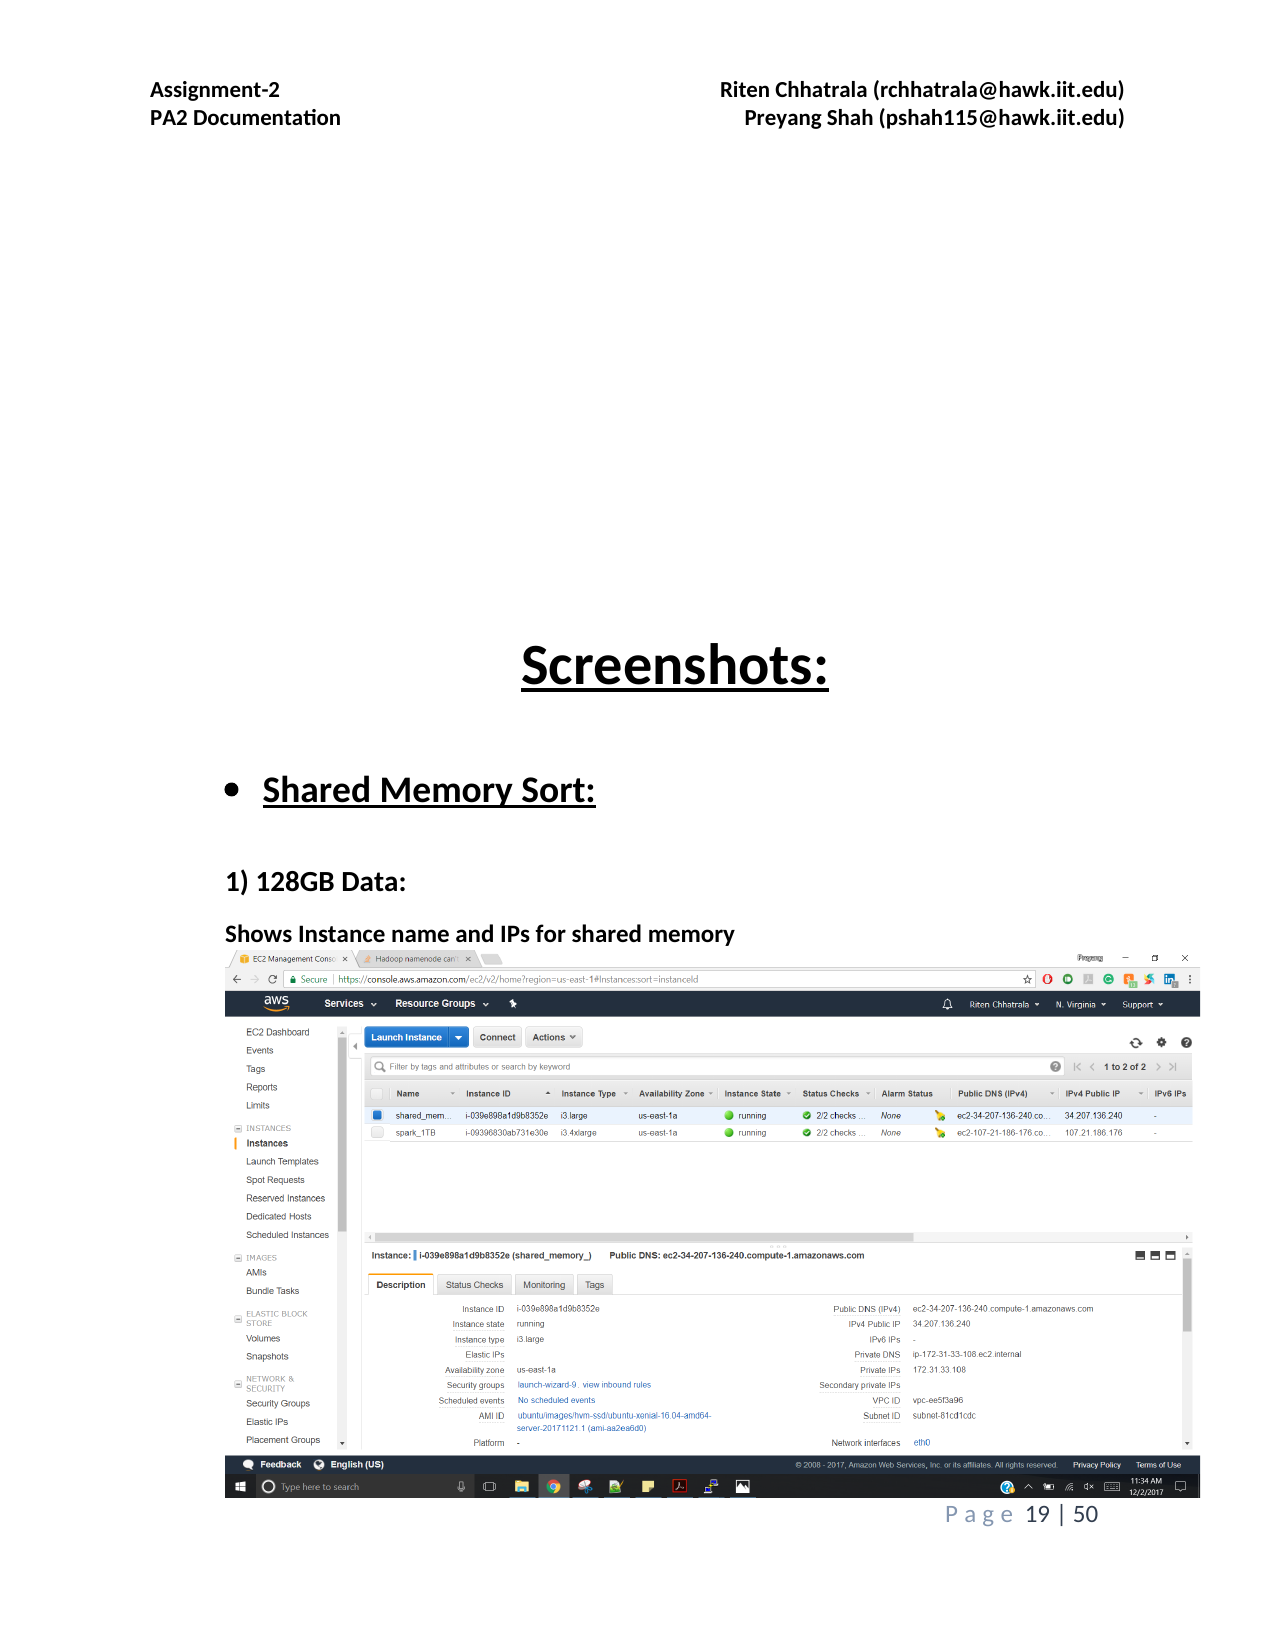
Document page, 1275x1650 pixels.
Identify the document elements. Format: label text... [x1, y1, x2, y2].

text Screenshots: [225, 628, 1125, 699]
list 1) 128GB Data: [225, 863, 1125, 899]
picture [225, 950, 1200, 1498]
list Shared Memory Sort: [225, 766, 1125, 812]
text Shows Instance name and IPs for shared memory [150, 918, 1125, 948]
